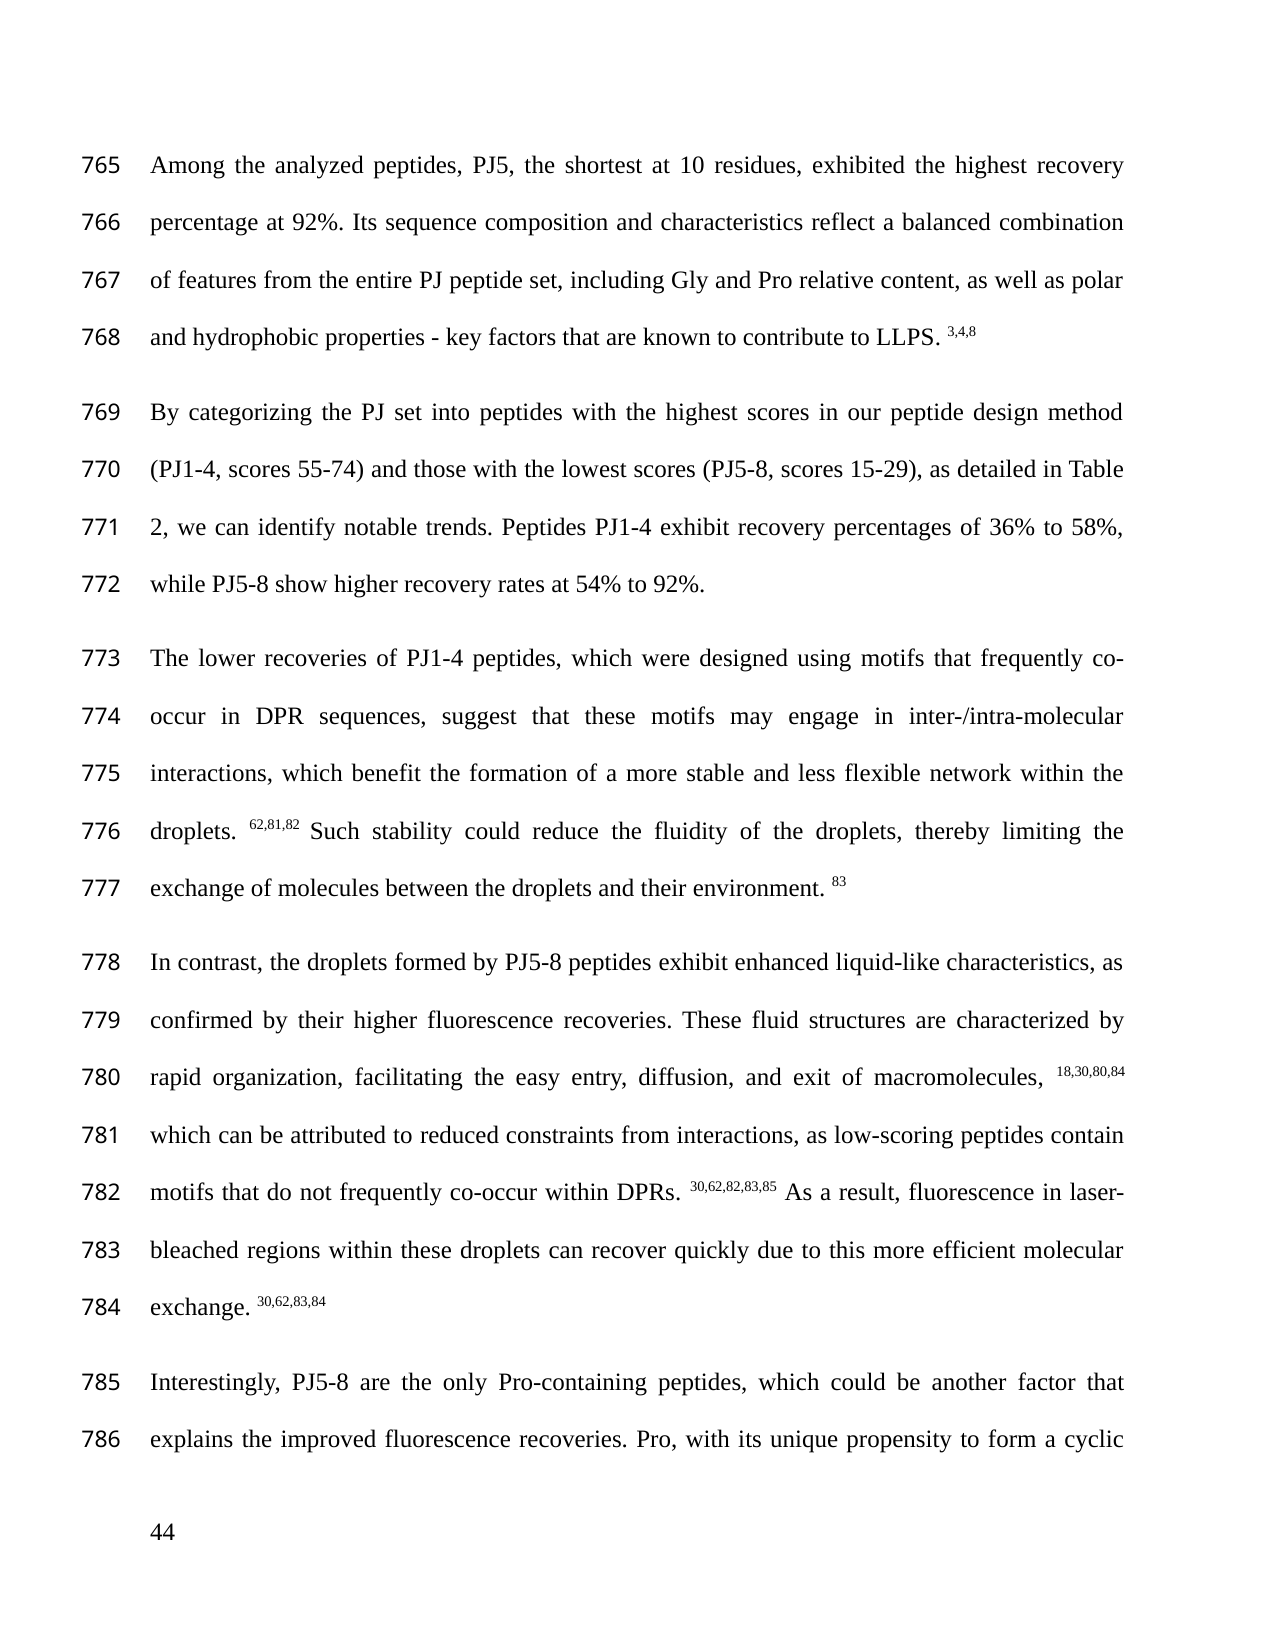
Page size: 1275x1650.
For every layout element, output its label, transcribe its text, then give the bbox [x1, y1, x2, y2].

text The lower recoveries of PJ1-4 peptides, which were designed using motifs that frequently co-occur in DPR sequences, suggest that these motifs may engage in inter-/intra-molecular interactions, which benefit the formation of a more stable and less flexible network within the droplets. Such stability could reduce the fluidity of the droplets, thereby limiting the exchange of molecules between the droplets and their environment. [150, 643, 1125, 902]
text In contrast, the droplets formed by PJ5-8 peptides exhibit enhanced liquid-like characteristics, as confirmed by their higher fluorescence recoveries. These fluid structures are characterized by rapid organization, facilitating the easy entry, diffusion, and exit of macromolecules, which can be attributed to reduced constraints from interactions, as low-scoring peptides contain motifs that do not frequently co-occur within DPRs. As a result, fluorescence in laser-bleached regions within these droplets can recover quickly due to this more efficient molecular exchange. [150, 947, 1125, 1321]
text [150, 1367, 1125, 1453]
text Among the analyzed peptides, PJ5, the shortest at 10 residues, exhibited the highest recovery percentage at 92%. Its sequence composition and characteristics reflect a balanced combination of features from the entire PJ peptide set, including Gly and Pro relative content, as well as polar and hydrophobic properties - key factors that are known to contribute to LLPS. [150, 150, 1125, 351]
text By categorizing the PJ set into peptides with the highest scores in our peptide design method (PJ1-4, scores 55-74) and those with the lowest scores (PJ5-8, scores 15-29), as detailed in Table 2, we can identify notable trends. Peptides PJ1-4 exhibit recovery percentages of 36% to 58%, while PJ5-8 show higher recovery rates at 54% to 92%. [150, 397, 1125, 598]
